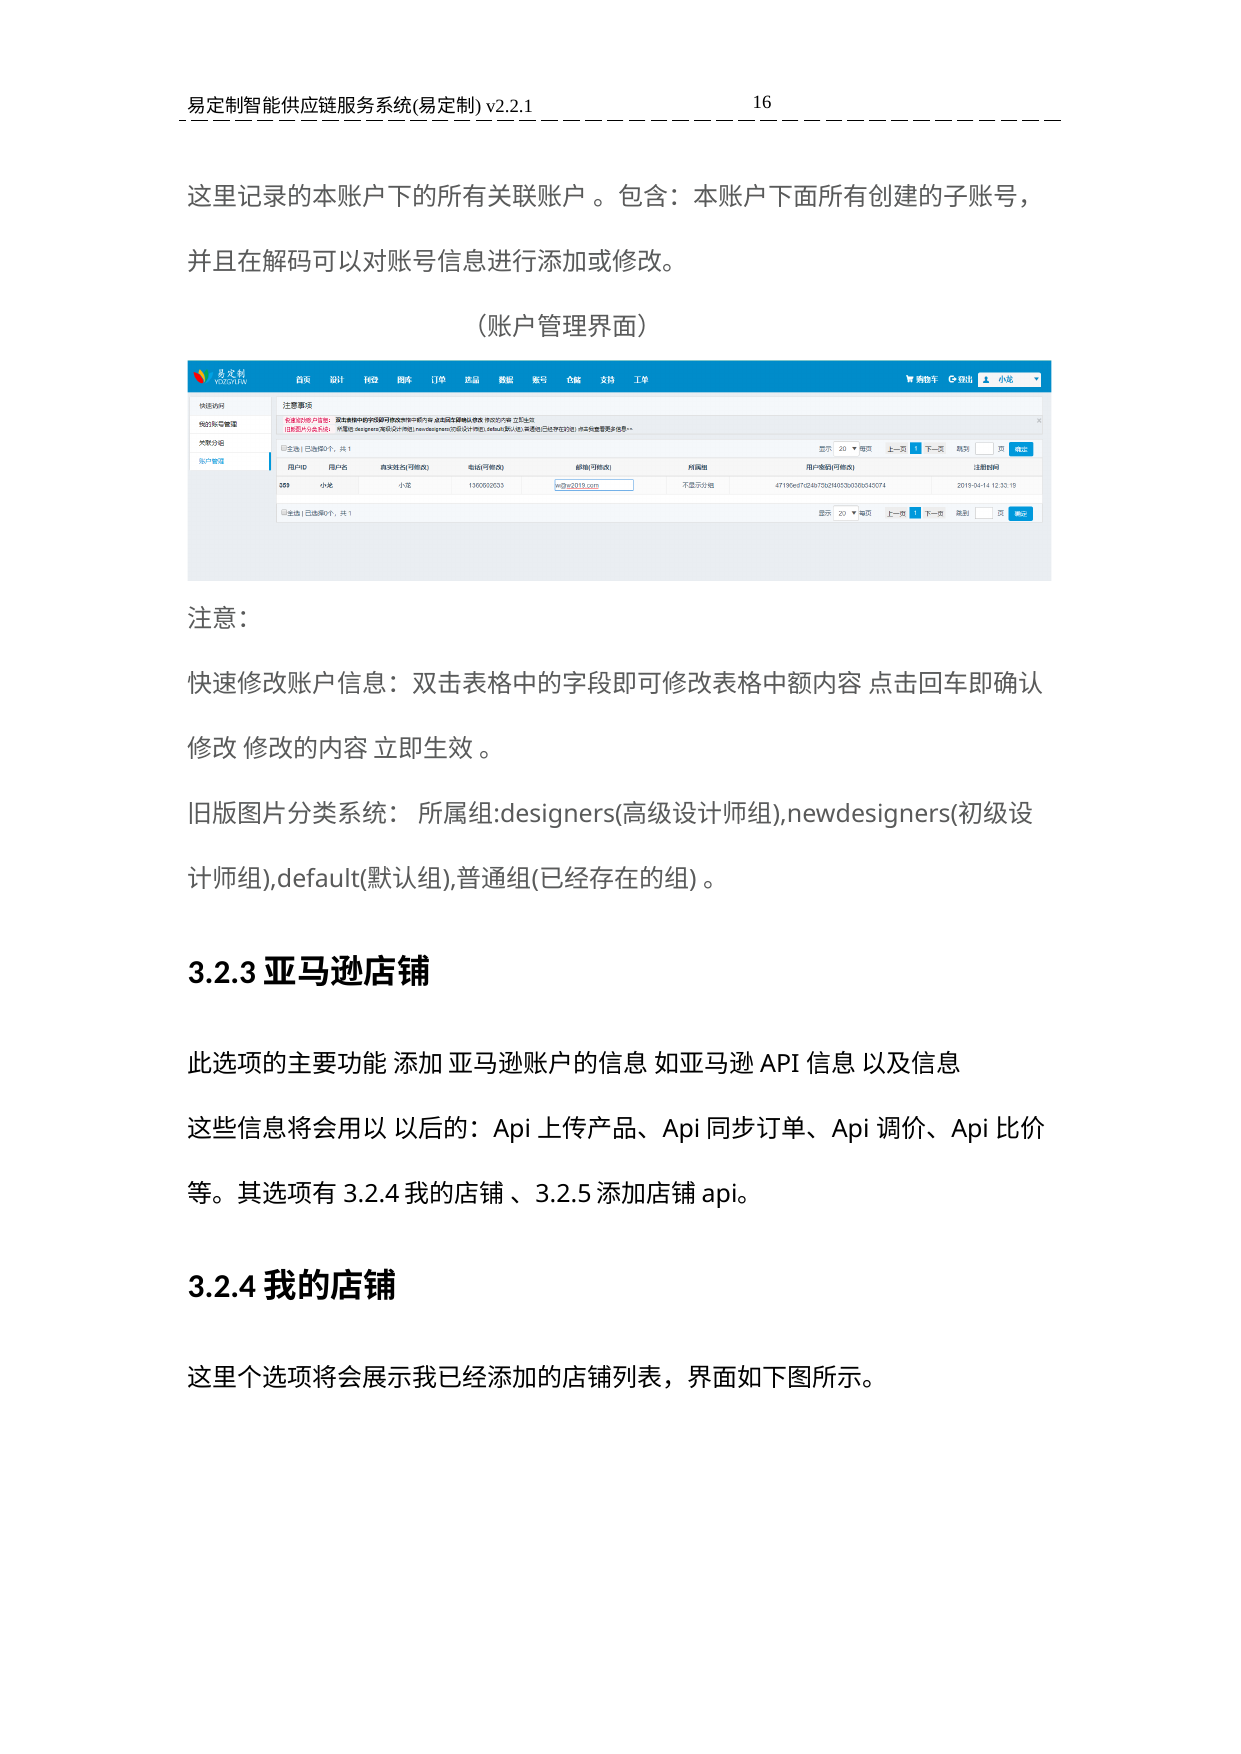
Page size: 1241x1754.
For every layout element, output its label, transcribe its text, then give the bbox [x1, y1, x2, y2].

picture [195, 371, 208, 382]
subtitle 3.2.3 亚马逊店铺 [187, 937, 1053, 1002]
picture [571, 378, 580, 383]
text 旧版图片分类系统： 所属组:designers(高级设计师组),newdesigners(初级设计师组),default(默认组),普通组(已经存在的组) 。 [187, 779, 1053, 909]
text 此选项的主要功能 添加 亚马逊账户的信息 如亚马逊 API 信息 以及信息 [187, 1029, 1053, 1094]
text 这些信息将会用以 以后的：Api 上传产品、Api 同步订单、Api 调价、Api 比价等。其选项有 3.2.4我的店铺 、3.2.5添加店铺api。 [187, 1094, 1053, 1224]
text 这里记录的本账户下的所有关联账户 。包含：本账户下面所有创建的子账号，并且在解码可以对账号信息进行添加或修改。 [187, 162, 1053, 292]
subtitle 3.2.4 我的店铺 [187, 1251, 1053, 1316]
text （账户管理界面） [187, 292, 1053, 357]
text 快速修改账户信息：双击表格中的字段即可修改表格中额内容 点击回车即确认修改 修改的内容 立即生效 。 [187, 649, 1053, 779]
text 这里个选项将会展示我已经添加的店铺列表，界面如下图所示。 [187, 1343, 1053, 1408]
picture [979, 373, 1040, 386]
picture [917, 377, 930, 382]
picture [187, 393, 1052, 581]
text 注意： [187, 584, 1053, 649]
picture [398, 377, 409, 383]
picture [500, 377, 512, 383]
picture [366, 377, 377, 381]
picture [466, 377, 478, 383]
